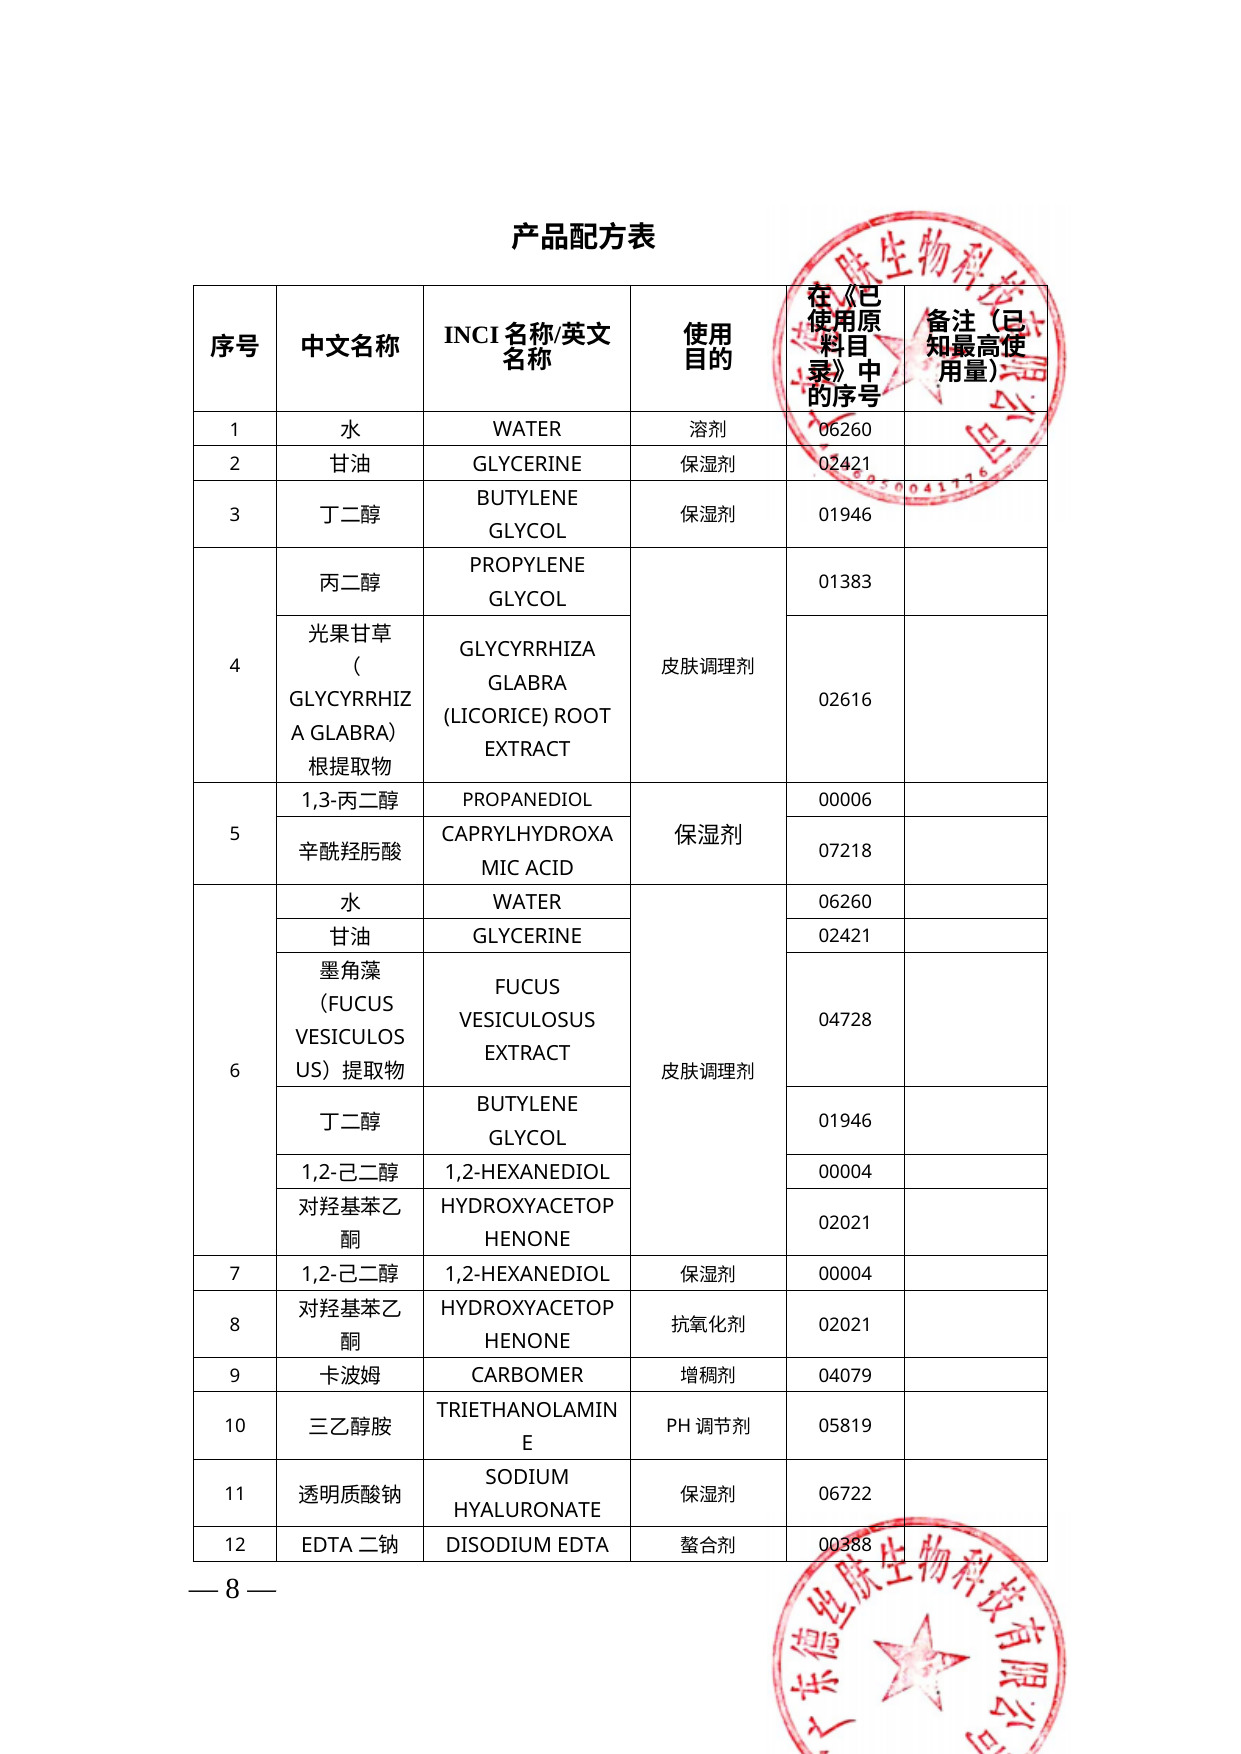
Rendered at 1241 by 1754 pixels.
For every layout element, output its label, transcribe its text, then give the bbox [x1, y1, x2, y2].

table_header 备注（已知最高使用量） [905, 286, 1047, 411]
table_cell [905, 616, 1047, 782]
table_cell GLYCERINE [424, 919, 630, 952]
table_cell GLYCERINE [424, 446, 630, 479]
table_cell BUTYLENE GLYCOL [424, 481, 630, 547]
table_cell 水 [277, 412, 423, 445]
table_cell CARBOMER [424, 1358, 630, 1391]
table_cell 6 [194, 885, 276, 1255]
table_cell 02021 [787, 1291, 904, 1357]
table_cell 1 [194, 412, 276, 445]
table_cell 06260 [787, 412, 904, 445]
table_cell 00388 [787, 1527, 904, 1561]
table_cell 1,2-HEXANEDIOL [424, 1256, 630, 1289]
picture [767, 1512, 1075, 1754]
table_cell 02421 [787, 919, 904, 952]
table_cell 光果甘草（GLYCYRRHIZA GLABRA）根提取物 [277, 616, 423, 782]
table_cell 对羟基苯乙酮 [277, 1291, 423, 1357]
table_cell 对羟基苯乙酮 [277, 1189, 423, 1255]
table_header 使用 目的 [631, 286, 786, 411]
table_cell 1,3-丙二醇 [277, 783, 423, 816]
table_cell FUCUS VESICULOSUS EXTRACT [424, 953, 630, 1086]
table_cell 透明质酸钠 [277, 1460, 423, 1526]
table_cell CAPRYLHYDROXAMIC ACID [424, 817, 630, 883]
table_cell 3 [194, 481, 276, 547]
table_cell 三乙醇胺 [277, 1392, 423, 1459]
table_cell 保湿剂 [631, 783, 786, 883]
table_cell PROPYLENE GLYCOL [424, 548, 630, 614]
table_cell 01946 [787, 1087, 904, 1153]
table_cell 2 [194, 446, 276, 479]
table_cell 8 [194, 1291, 276, 1357]
table_cell 辛酰羟肟酸 [277, 817, 423, 883]
table_cell BUTYLENE GLYCOL [424, 1087, 630, 1153]
table_cell 螯合剂 [631, 1527, 786, 1561]
table_cell [905, 446, 1047, 479]
table_cell 丙二醇 [277, 548, 423, 614]
table_cell 4 [194, 548, 276, 782]
table_cell HYDROXYACETOPHENONE [424, 1189, 630, 1255]
table_cell 00004 [787, 1155, 904, 1188]
table_cell [905, 1087, 1047, 1153]
table_cell WATER [424, 885, 630, 918]
table_cell 02021 [787, 1189, 904, 1255]
table_cell 水 [277, 885, 423, 918]
table_cell 11 [194, 1460, 276, 1526]
table_cell EDTA 二钠 [277, 1527, 423, 1561]
table_cell 甘油 [277, 446, 423, 479]
picture [767, 268, 1075, 521]
table_cell 增稠剂 [631, 1358, 786, 1391]
table_header INCI名称/英文名称 [424, 286, 630, 411]
table_cell 12 [194, 1527, 276, 1561]
table_cell DISODIUM EDTA [424, 1527, 630, 1561]
table_cell 1,2-HEXANEDIOL [424, 1155, 630, 1188]
table_cell 溶剂 [631, 412, 786, 445]
table_cell TRIETHANOLAMINE [424, 1392, 630, 1459]
table_cell 04079 [787, 1358, 904, 1391]
table_cell [905, 783, 1047, 816]
table_cell WATER [424, 412, 630, 445]
table_cell 皮肤调理剂 [631, 885, 786, 1255]
table_cell SODIUM HYALURONATE [424, 1460, 630, 1526]
table_cell 丁二醇 [277, 481, 423, 547]
table_cell [905, 1256, 1047, 1289]
table_cell [905, 548, 1047, 614]
table_cell 07218 [787, 817, 904, 883]
table_cell 1,2-己二醇 [277, 1155, 423, 1188]
table_cell PH调节剂 [631, 1392, 786, 1459]
table_cell [905, 412, 1047, 445]
table_cell [905, 953, 1047, 1086]
table_cell 保湿剂 [631, 1460, 786, 1526]
table_cell HYDROXYACETOPHENONE [424, 1291, 630, 1357]
table_cell [905, 919, 1047, 952]
table_cell 保湿剂 [631, 446, 786, 479]
table_cell GLYCYRRHIZA GLABRA (LICORICE) ROOT EXTRACT [424, 616, 630, 782]
table_cell [905, 1527, 1047, 1561]
table_cell 甘油 [277, 919, 423, 952]
table_cell 5 [194, 783, 276, 883]
table_cell [905, 817, 1047, 883]
table_header 序号 [194, 286, 276, 411]
table_cell 06260 [787, 885, 904, 918]
table_cell 7 [194, 1256, 276, 1289]
table_cell 01946 [787, 481, 904, 547]
table_cell [905, 1155, 1047, 1188]
table_cell 00004 [787, 1256, 904, 1289]
table_cell 丁二醇 [277, 1087, 423, 1153]
table_cell 00006 [787, 783, 904, 816]
table_cell 保湿剂 [631, 481, 786, 547]
table_cell 皮肤调理剂 [631, 548, 786, 782]
table_cell [905, 481, 1047, 547]
table_cell 1,2-己二醇 [277, 1256, 423, 1289]
table_cell 保湿剂 [631, 1256, 786, 1289]
text 产品配方表 [159, 202, 1081, 268]
table_cell 墨角藻（FUCUS VESICULOSUS）提取物 [277, 953, 423, 1086]
table_cell [905, 1358, 1047, 1391]
table_cell [905, 885, 1047, 918]
table_cell 06722 [787, 1460, 904, 1526]
table_cell 04728 [787, 953, 904, 1086]
table_cell [905, 1189, 1047, 1255]
table_cell [905, 1291, 1047, 1357]
table_cell [905, 1460, 1047, 1526]
table_cell 卡波姆 [277, 1358, 423, 1391]
table_header 中文名称 [277, 286, 423, 411]
table_cell [905, 1392, 1047, 1459]
table_cell 01383 [787, 548, 904, 614]
table_cell 9 [194, 1358, 276, 1391]
table_cell PROPANEDIOL [424, 783, 630, 816]
table_cell 02616 [787, 616, 904, 782]
table_cell 抗氧化剂 [631, 1291, 786, 1357]
table_header 在《已使用原料目录》中的序号 [787, 286, 904, 411]
table_cell 05819 [787, 1392, 904, 1459]
table_cell 02421 [787, 446, 904, 479]
table_cell 10 [194, 1392, 276, 1459]
